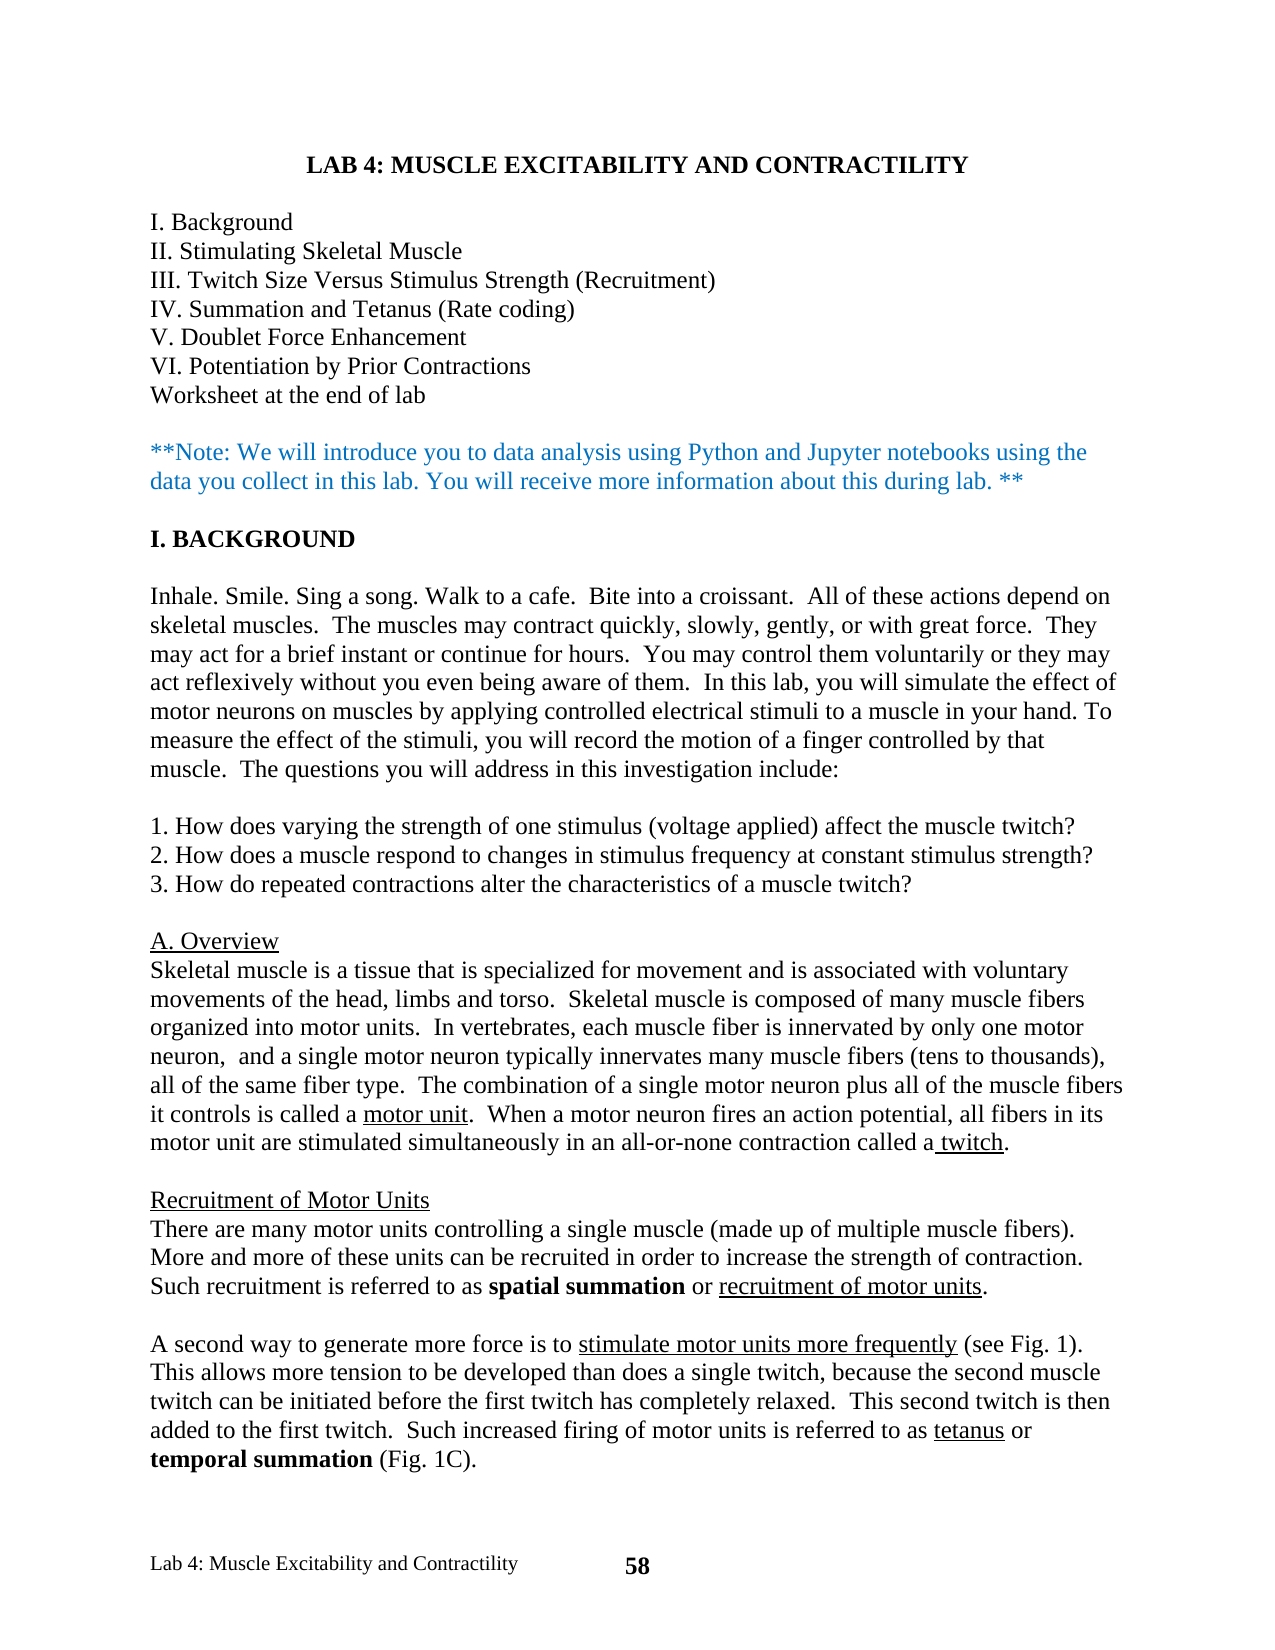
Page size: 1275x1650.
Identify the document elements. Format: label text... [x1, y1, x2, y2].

text There are many motor units controlling a single muscle (made up of multiple muscle fibers). More and more of these units can be recruited in order to increase the strength of contraction. Such recruitment is referred to as spatial summation or recruitment of motor units. [150, 1214, 1125, 1300]
text Worksheet at the end of lab [150, 380, 1125, 409]
text Recruitment of Motor Units [150, 1185, 1125, 1214]
text VI. Potentiation by Prior Contractions [150, 351, 1125, 380]
text II. Stimulating Skeletal Muscle [150, 236, 1125, 265]
text A. Overview Skeletal muscle is a tissue that is specialized for movement and is associated with voluntary movements of the head, limbs and torso. Skeletal muscle is composed of many muscle fibers organized into motor units. In vertebrates, each muscle fiber is innervated by only one motor neuron, and a single motor neuron typically innervates many muscle fibers (tens to thousands), all of the same fiber type. The combination of a single motor neuron plus all of the muscle fibers it controls is called a motor unit. When a motor neuron fires an action potential, all fibers in its motor unit are stimulated simultaneously in an all-or-none contraction called a twitch. [150, 926, 1125, 1156]
text V. Doublet Force Enhancement [150, 322, 1125, 351]
text III. Twitch Size Versus Stimulus Strength (Recruitment) [150, 265, 1125, 294]
text **Note: We will introduce you to data analysis using Python and Jupyter notebooks using the data you collect in this lab. You will receive more information about this during lab. ** [150, 437, 1125, 495]
text A second way to generate more force is to stimulate motor units more frequently (see Fig. 1). This allows more tension to be developed than does a single twitch, because the second muscle twitch can be initiated before the first twitch has completely relaxed. This second twitch is then added to the first twitch. Such increased firing of motor units is referred to as tetanus or temporal summation (Fig. 1C). [150, 1329, 1125, 1472]
text I. BACKGROUND [150, 524, 1125, 552]
text Inhale. Smile. Sing a song. Walk to a cafe. Bite into a croissant. All of these actions depend on skeletal muscles. The muscles may contract quickly, slowly, gently, or with great force. They may act for a brief instant or continue for hours. You may control them voluntarily or they may act reflexively without you even being aware of them. In this lab, you will simulate the effect of motor neurons on muscles by applying controlled electrical stimuli to a muscle in your hand. To measure the effect of the stimuli, you will record the motion of a finger controlled by that muscle. The questions you will address in this investigation include: 1. How does varying the strength of one stimulus (voltage applied) affect the muscle twitch? 2. How does a muscle respond to changes in stimulus frequency at constant stimulus strength? 3. How do repeated contractions alter the characteristics of a muscle twitch? [150, 581, 1125, 897]
text I. Background [150, 207, 1125, 236]
text IV. Summation and Tetanus (Rate coding) [150, 294, 1125, 322]
text Lab 4: Muscle Excitability and Contractility [150, 150, 1125, 179]
